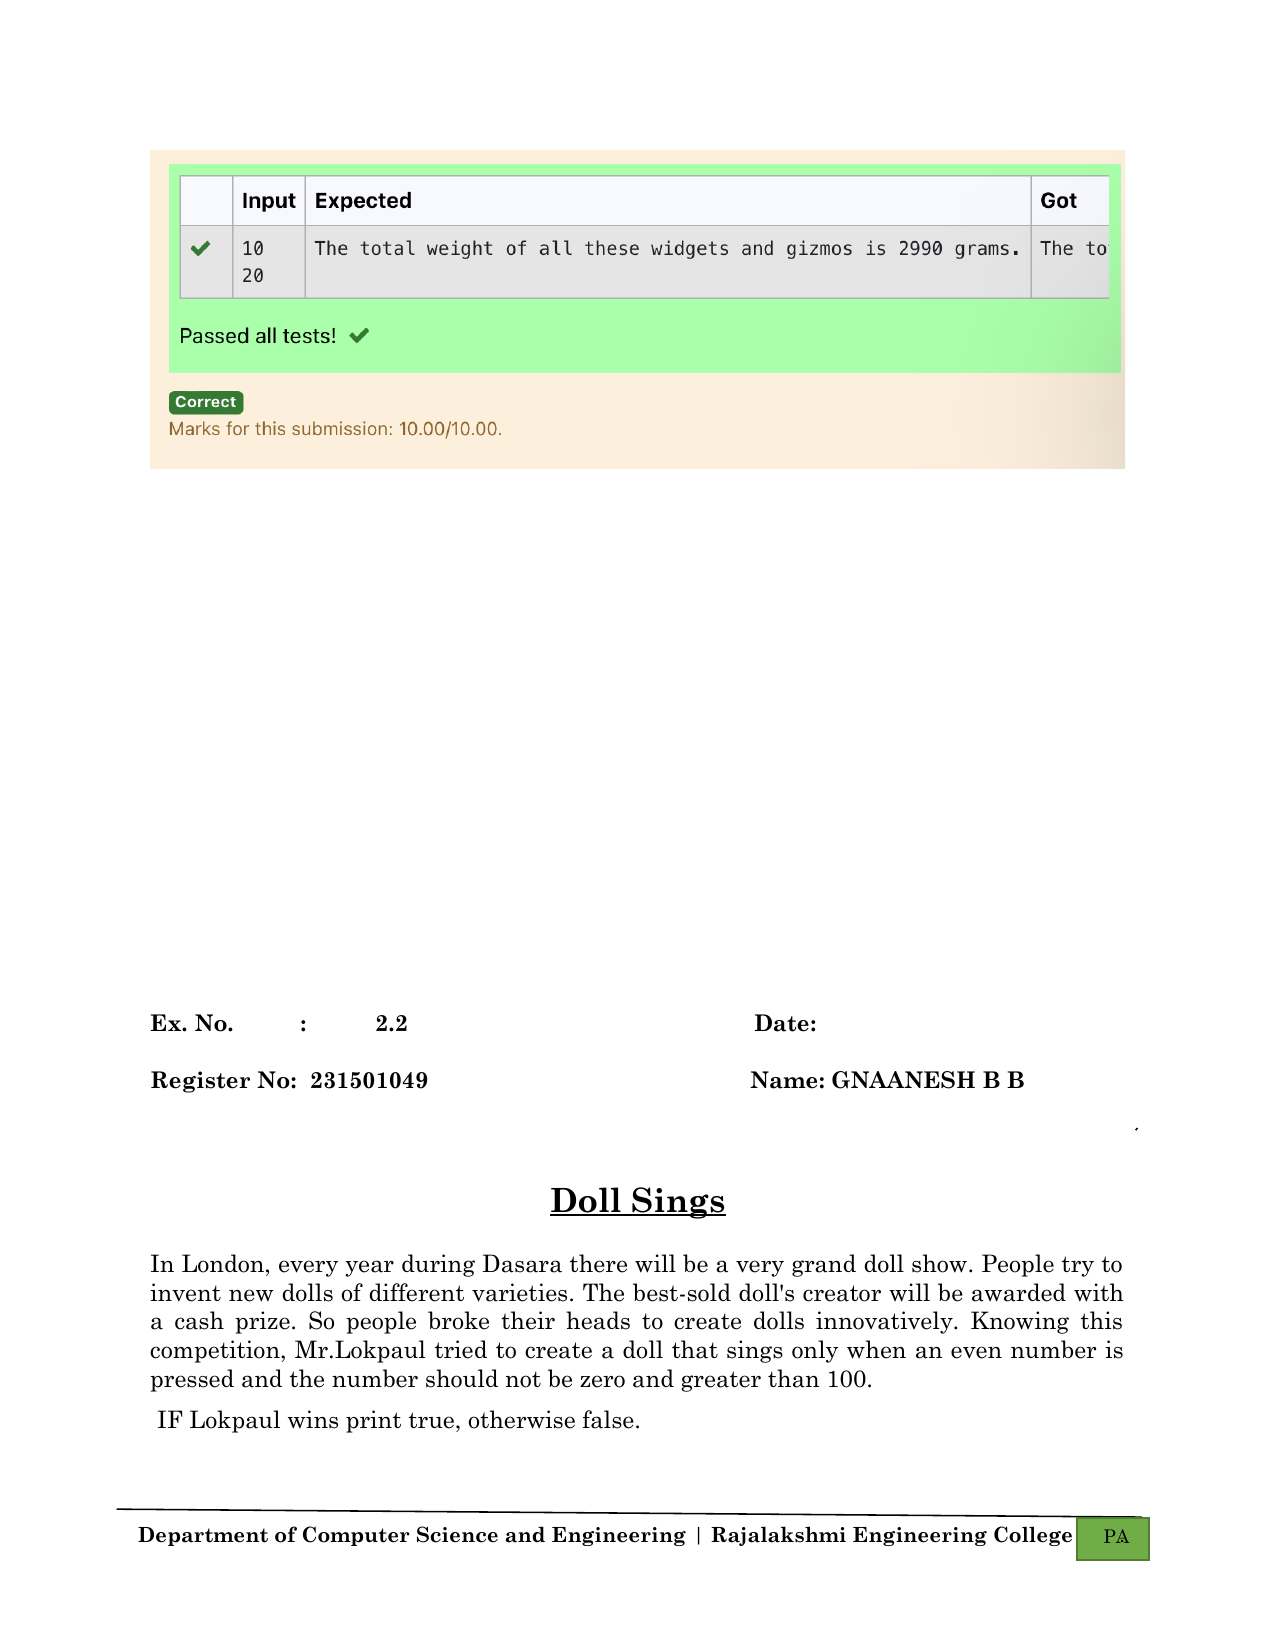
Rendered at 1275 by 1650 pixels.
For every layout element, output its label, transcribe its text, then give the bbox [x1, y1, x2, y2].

text Register No: 231501049 Name: GNAANESH B B [150, 1066, 1125, 1093]
text In London, every year during Dasara there will be a very grand doll show. People try to invent new dolls of different varieties. The best-sold doll's creator will be awarded with a cash prize. So people broke their heads to create dolls innovatively. Knowing this competition, Mr.Lokpaul tried to create a doll that sings only when an even number is pressed and the number should not be zero and greater than 100. [150, 1248, 1125, 1393]
text IF Lokpaul wins print true, otherwise false. [150, 1405, 1125, 1434]
text Doll Sings [150, 1179, 1125, 1219]
text Ex. No. : 2.2 Date: [150, 1009, 1125, 1036]
picture [150, 150, 1125, 469]
